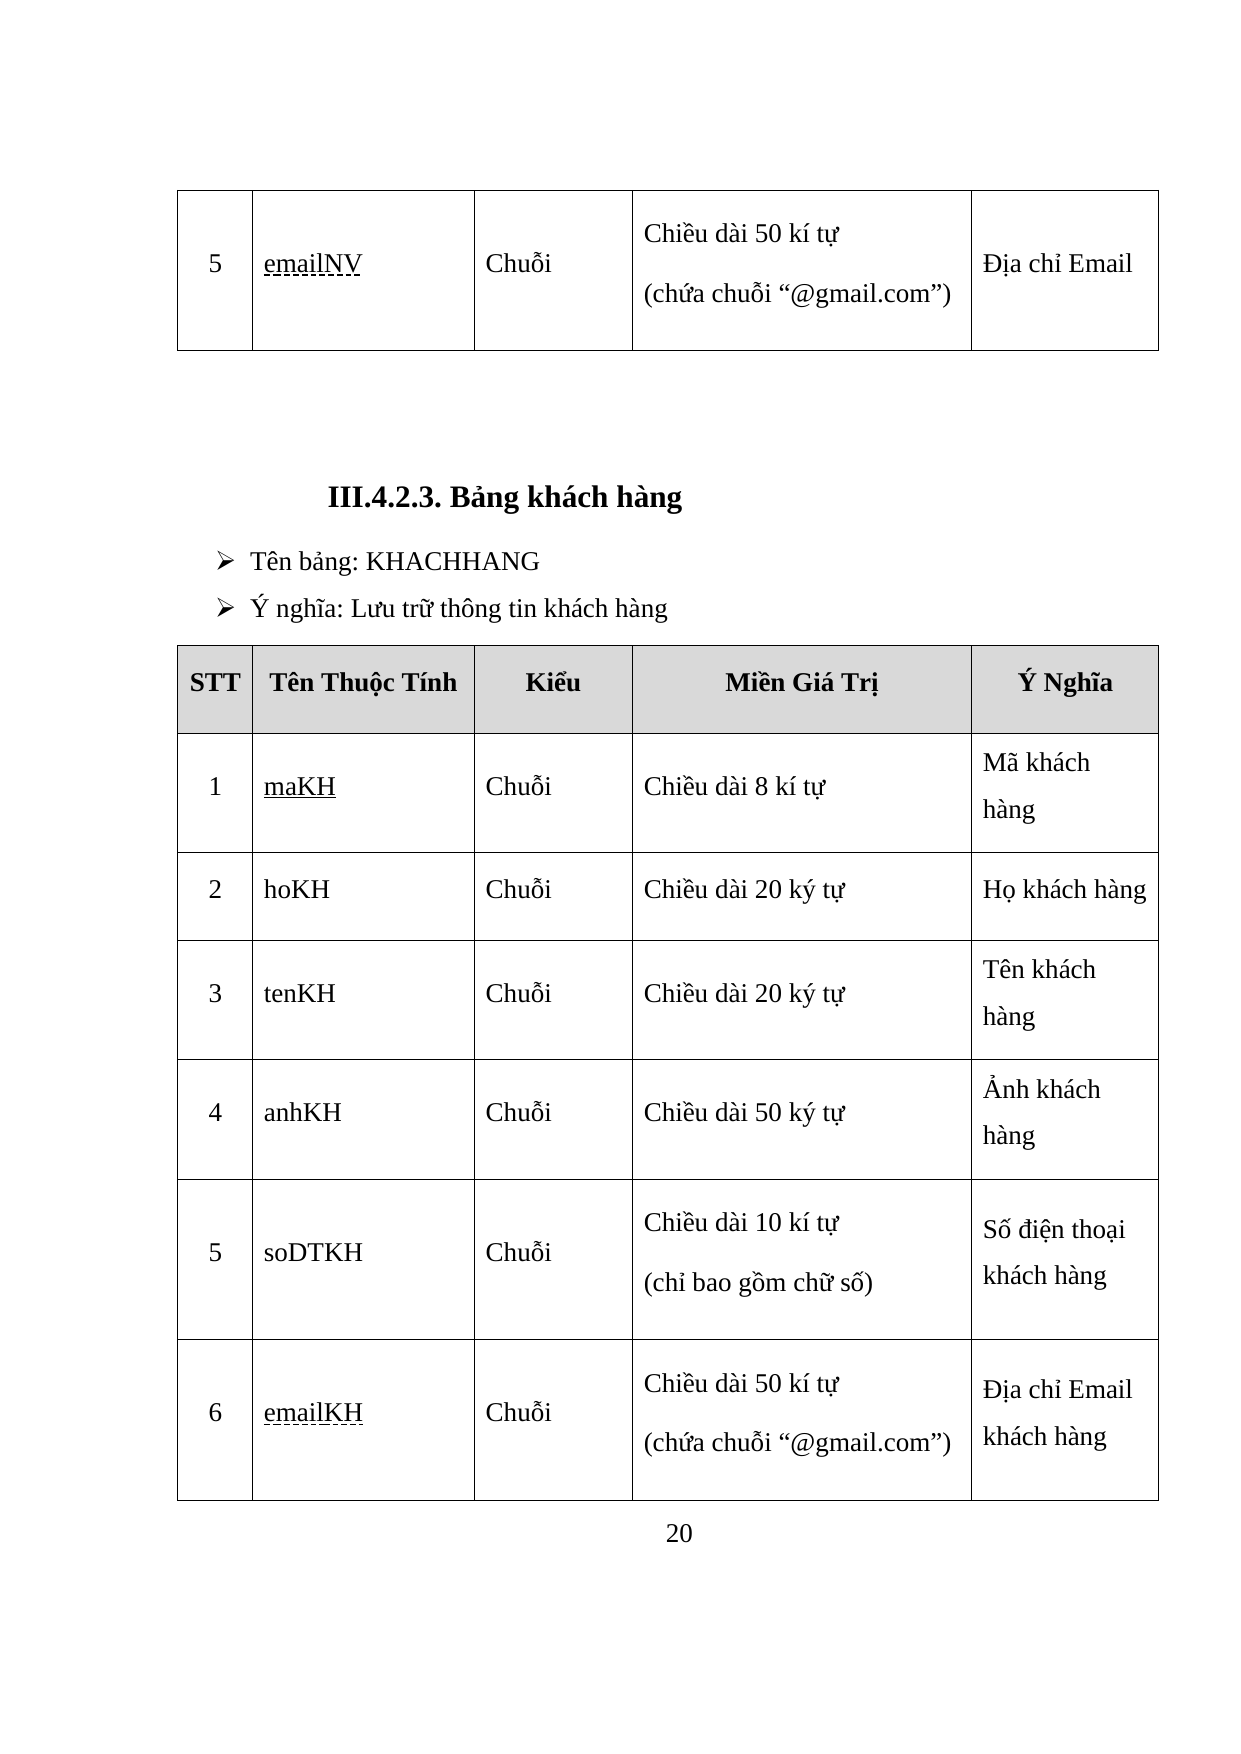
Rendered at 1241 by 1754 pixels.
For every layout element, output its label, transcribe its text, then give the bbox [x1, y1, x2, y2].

table_cell Chuỗi [475, 941, 632, 1059]
table_cell Chuỗi [475, 1060, 632, 1179]
table_cell Chuỗi [475, 1180, 632, 1339]
table_cell 3 [178, 941, 252, 1059]
table_cell Chuỗi [475, 191, 632, 350]
table_cell Mã khách hàng [972, 734, 1158, 852]
table_cell anhKH [253, 1060, 474, 1179]
table_header Tên Thuộc Tính [253, 646, 474, 733]
table_cell Chuỗi [475, 853, 632, 940]
table_cell Chiều dài 50 kí tự (chứa chuỗi “@gmail.com”) [633, 1340, 971, 1500]
table_cell emailKH [253, 1340, 474, 1500]
table_header Ý Nghĩa [972, 646, 1158, 733]
table_cell Họ khách hàng [972, 853, 1158, 940]
table_cell Tên khách hàng [972, 941, 1158, 1059]
table_cell Số điện thoại khách hàng [972, 1180, 1158, 1339]
list Ý nghĩa: Lưu trữ thông tin khách hàng [112, 592, 1122, 623]
table_header Miền Giá Trị [633, 646, 971, 733]
table_cell Chiều dài 20 ký tự [633, 853, 971, 940]
table_cell soDTKH [253, 1180, 474, 1339]
table_header Kiểu [475, 646, 632, 733]
table_cell Chiều dài 10 kí tự (chỉ bao gồm chữ số) [633, 1180, 971, 1339]
table_cell Ảnh khách hàng [972, 1060, 1158, 1179]
list Tên bảng: KHACHHANG [112, 545, 1122, 576]
table_cell Chuỗi [475, 1340, 632, 1500]
table_cell Địa chỉ Email [972, 191, 1158, 350]
table_cell emailNV [253, 191, 474, 350]
table_cell Địa chỉ Email khách hàng [972, 1340, 1158, 1500]
table_cell Chiều dài 8 kí tự [633, 734, 971, 852]
table_cell tenKH [253, 941, 474, 1059]
table_cell 6 [178, 1340, 252, 1500]
table_cell 4 [178, 1060, 252, 1179]
table_cell Chiều dài 20 ký tự [633, 941, 971, 1059]
table_cell Chuỗi [475, 734, 632, 852]
table_cell 2 [178, 853, 252, 940]
table_cell 1 [178, 734, 252, 852]
table_cell 5 [178, 1180, 252, 1339]
table_cell maKH [253, 734, 474, 852]
table_header STT [178, 646, 252, 733]
table_cell 5 [178, 191, 252, 350]
table_cell Chiều dài 50 ký tự [633, 1060, 971, 1179]
table_cell Chiều dài 50 kí tự (chứa chuỗi “@gmail.com”) [633, 191, 971, 350]
table_cell hoKH [253, 853, 474, 940]
subtitle Bảng khách hàng [325, 478, 1122, 514]
